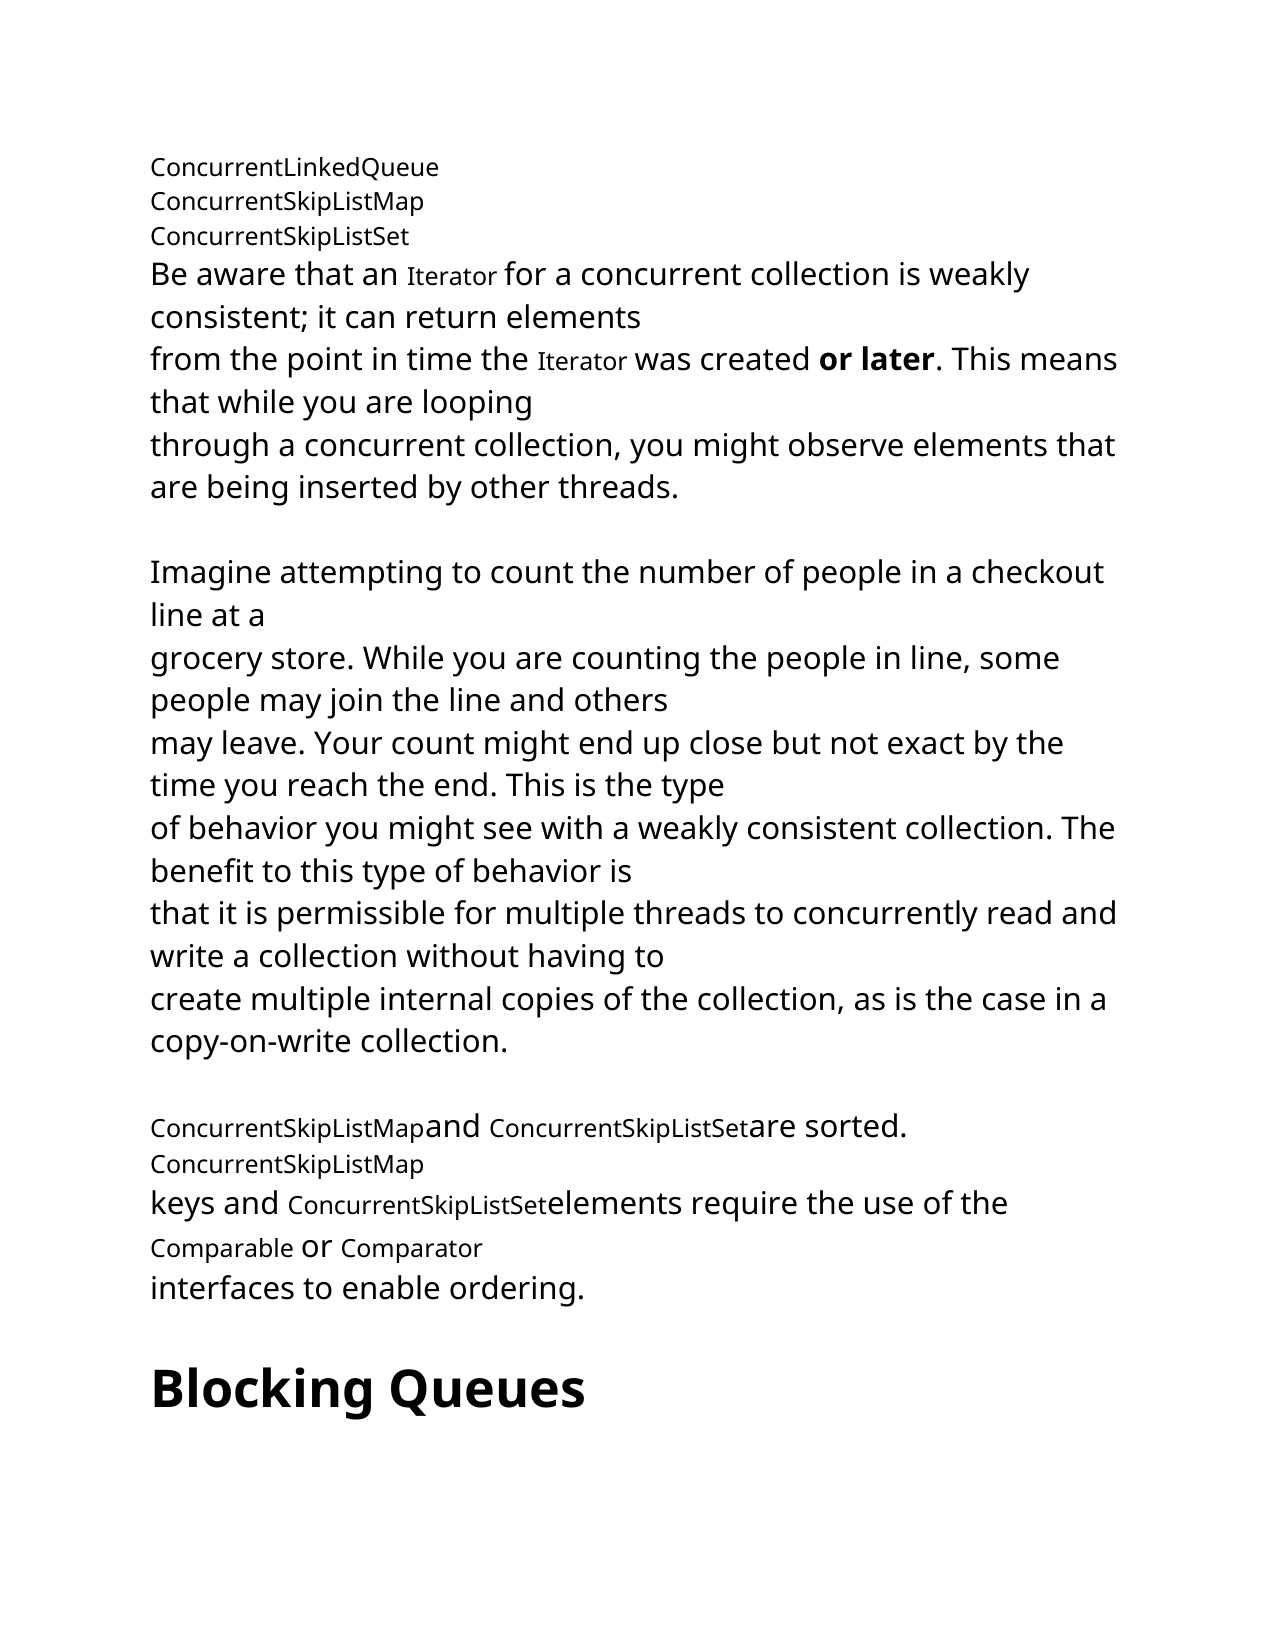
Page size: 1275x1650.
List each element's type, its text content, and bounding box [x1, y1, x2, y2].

text of behavior you might see with a weakly consistent collection. The benefit to this type of behavior is [150, 806, 1125, 891]
text that it is permissible for multiple threads to concurrently read and write a collection without having to [150, 891, 1125, 976]
text ConcurrentLinkedQueue [150, 150, 1125, 184]
text ConcurrentSkipListMapand ConcurrentSkipListSetare sorted. ConcurrentSkipListMap [150, 1104, 1125, 1181]
text Imagine attempting to count the number of people in a checkout line at a [150, 550, 1125, 636]
text ConcurrentSkipListMap [150, 184, 1125, 218]
text keys and ConcurrentSkipListSetelements require the use of the Comparable or Comparator [150, 1181, 1125, 1266]
text Blocking Queues [150, 1351, 1125, 1422]
text ConcurrentSkipListSet [150, 218, 1125, 252]
text interfaces to enable ordering. [150, 1266, 1125, 1309]
text may leave. Your count might end up close but not exact by the time you reach the end. This is the type [150, 721, 1125, 806]
text grocery store. While you are counting the people in line, some people may join the line and others [150, 636, 1125, 721]
text Be aware that an Iterator for a concurrent collection is weakly consistent; it can return elements [150, 252, 1125, 337]
text create multiple internal copies of the collection, as is the case in a copy-on-write collection. [150, 976, 1125, 1062]
text from the point in time the Iterator was created or later. This means that while you are looping [150, 337, 1125, 423]
text through a concurrent collection, you might observe elements that are being inserted by other threads. [150, 423, 1125, 508]
